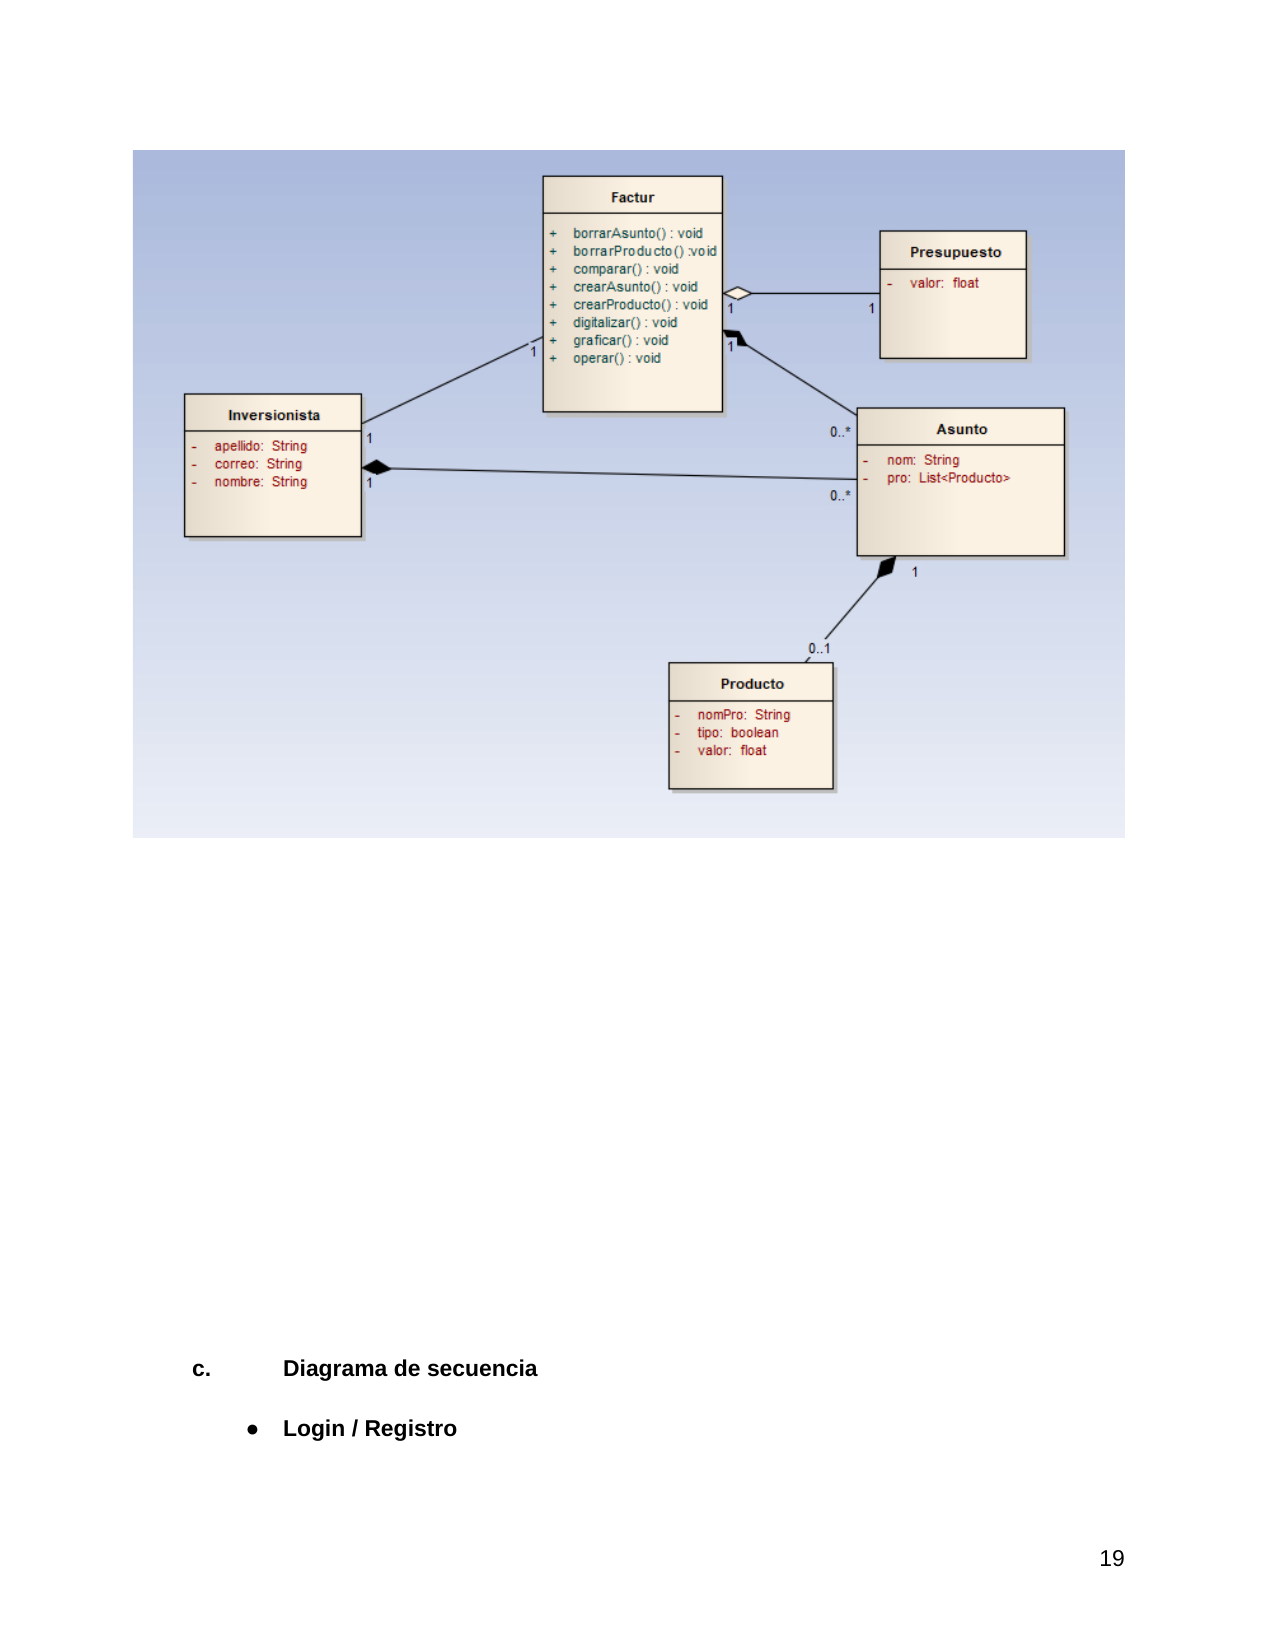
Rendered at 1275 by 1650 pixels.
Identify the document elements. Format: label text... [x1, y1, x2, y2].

picture [132, 150, 1125, 838]
subtitle Diagrama de secuencia [192, 1355, 1124, 1381]
list Login / Registro [245, 1415, 1124, 1442]
